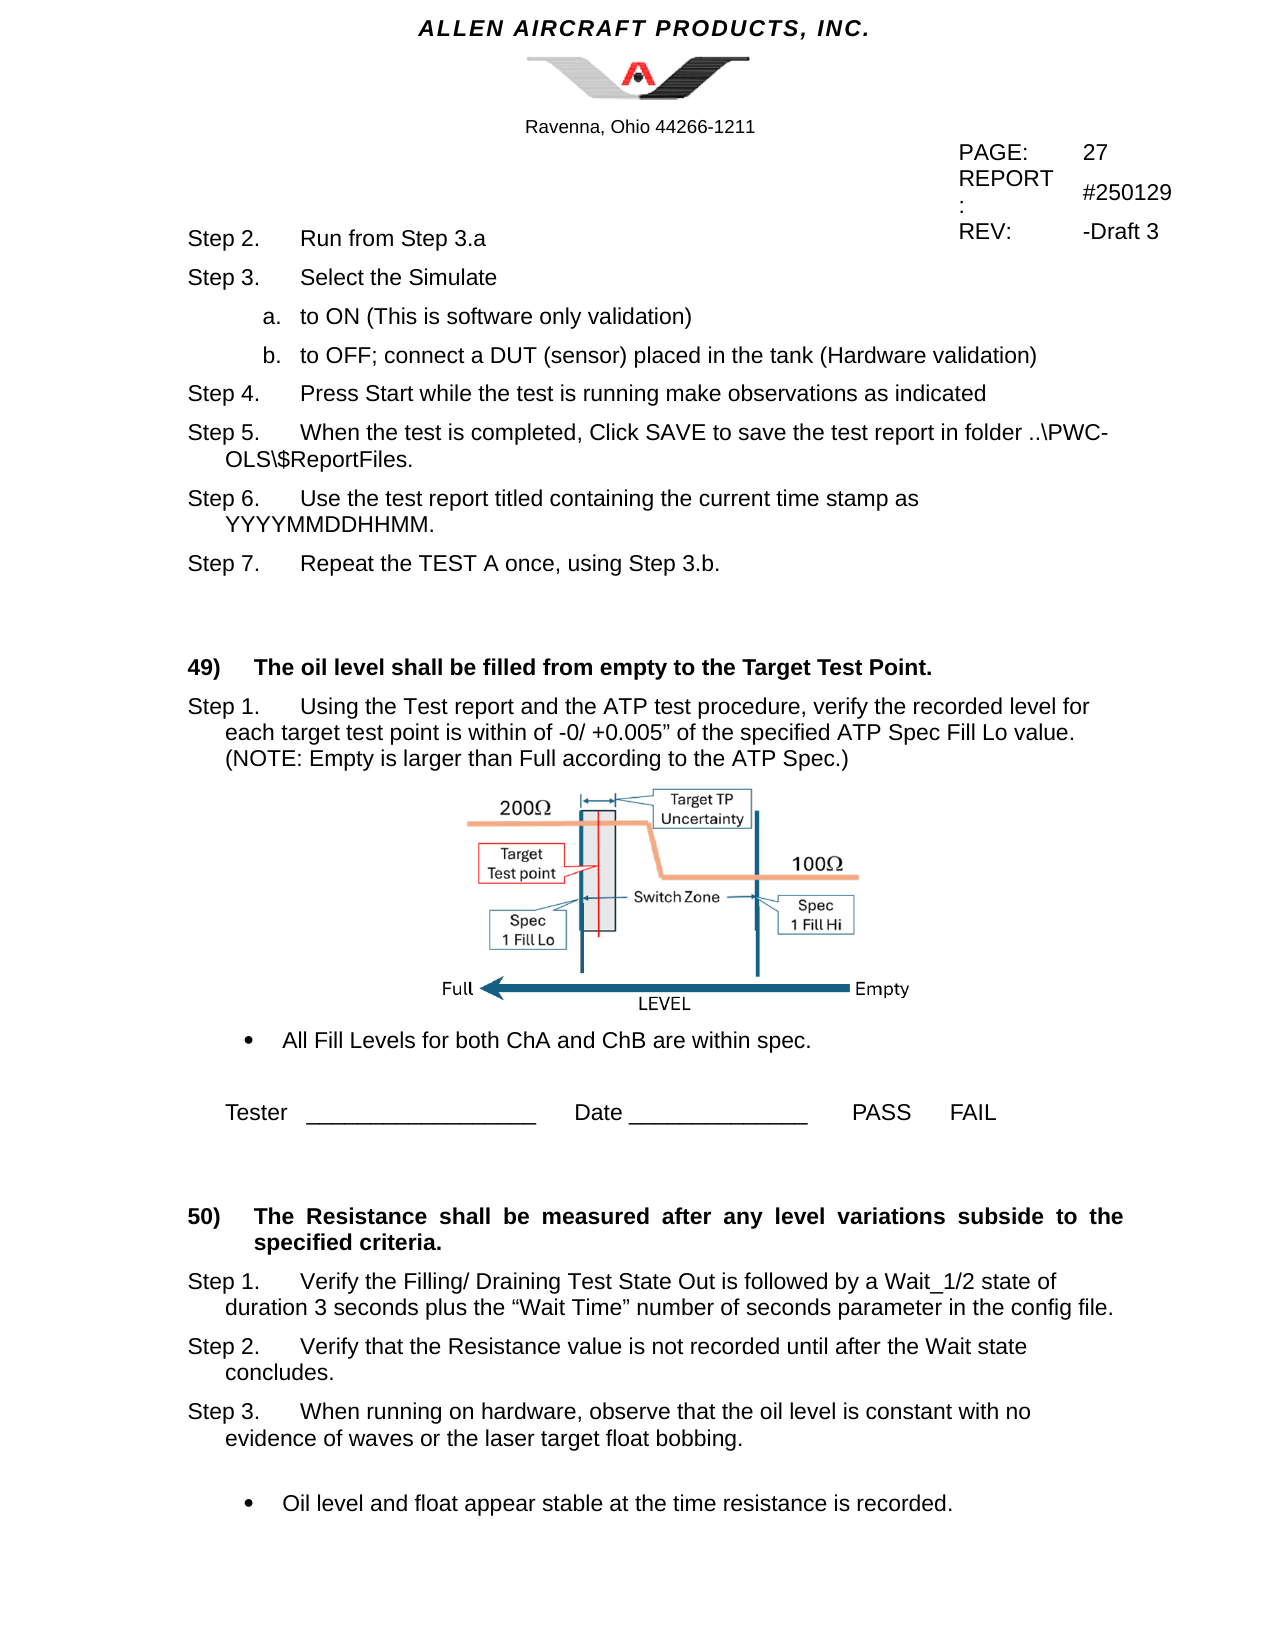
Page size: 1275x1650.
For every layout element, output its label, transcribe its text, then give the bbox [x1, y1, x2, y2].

list Run from Step 3.a [187, 225, 1125, 251]
picture [429, 784, 921, 1027]
text Tester __________________ Date ______________ PASS FAIL [225, 1098, 1125, 1125]
list to OFF; connect a DUT (sensor) placed in the tank (Hardware validation) [262, 342, 1125, 368]
list Verify that the Resistance value is not recorded until after the Wait state concludes. [187, 1333, 1125, 1386]
list Using the Test report and the ATP test procedure, verify the recorded level for each target test point is within of -0/ +0.005” of the specified ATP Spec Fill Lo value. (NOTE: Empty is larger than Full according to the ATP Spec.) [187, 693, 1125, 772]
list Select the Simulate [187, 264, 1125, 290]
text The oil level shall be filled from empty to the Target Test Point. [187, 654, 1125, 680]
list When the test is completed, Click SAVE to save the test report in folder ..\PWC-OLS\$ReportFiles. [187, 419, 1125, 472]
list Press Start while the test is running make observations as indicated [187, 380, 1125, 407]
list Verify the Filling/ Draining Test State Out is followed by a Wait_1/2 state of duration 3 seconds plus the “Wait Time” number of seconds parameter in the config file. [187, 1268, 1125, 1321]
list When running on hardware, observe that the oil level is constant with no evidence of waves or the laser target float bobbing. [187, 1398, 1125, 1451]
list Use the test report titled containing the current time stamp as YYYYMMDDHHMM. [187, 484, 1125, 537]
text All Fill Levels for both ChA and ChB are within spec. [244, 1027, 1125, 1053]
list Repeat the TEST A once, using Step 3.b. [187, 550, 1125, 576]
text Oil level and float appear stable at the time resistance is recorded. [244, 1490, 1125, 1516]
list to ON (This is software only validation) [262, 303, 1125, 329]
text The Resistance shall be measured after any level variations subside to the specified criteria. [187, 1203, 1125, 1255]
